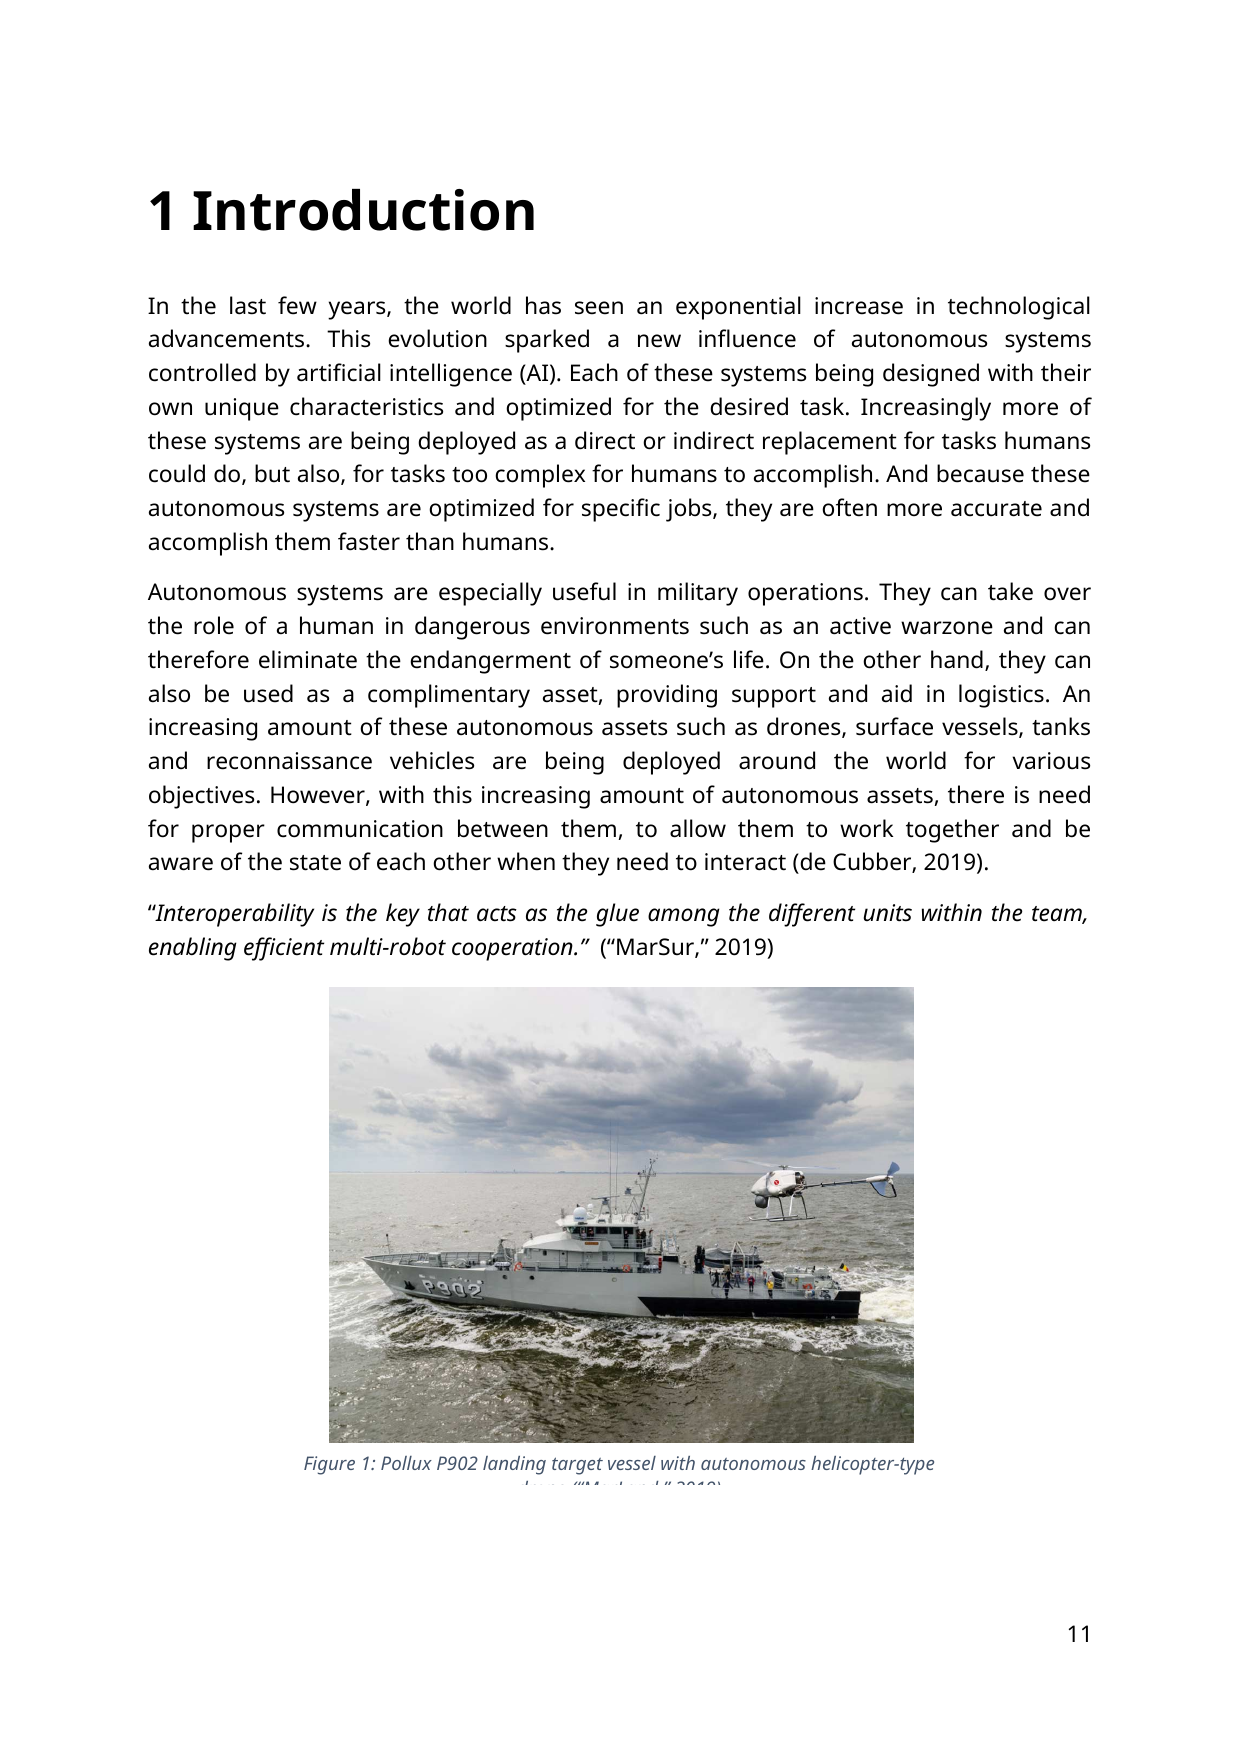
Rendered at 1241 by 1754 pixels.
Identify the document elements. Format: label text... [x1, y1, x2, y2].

subtitle Introduction [148, 173, 1093, 246]
text “Interoperability is the key that acts as the glue among the different units within the team, enabling efficient multi-robot cooperation.” [148, 897, 1093, 962]
text In the last few years, the world has seen an exponential increase in technological advancements. This evolution sparked a new influence of autonomous systems controlled by artificial intelligence (AI). Each of these systems being designed with their own unique characteristics and optimized for the desired task. Increasingly more of these systems are being deployed as a direct or indirect replacement for tasks humans could do, but also, for tasks too complex for humans to accomplish. And because these autonomous systems are optimized for specific jobs, they are often more accurate and accomplish them faster than humans. [148, 290, 1093, 557]
picture [329, 987, 914, 1443]
text Autonomous systems are especially useful in military operations. They can take over the role of a human in dangerous environments such as an active warzone and can therefore eliminate the endangerment of someone’s life. On the other hand, they can also be used as a complimentary asset, providing support and aid in logistics. An increasing amount of these autonomous assets such as drones, surface vessels, tanks and reconnaissance vehicles are being deployed around the world for various objectives. However, with this increasing amount of autonomous assets, there is need for proper communication between them, to allow them to work together and be aware of the state of each other when they need to interact . [148, 576, 1093, 878]
